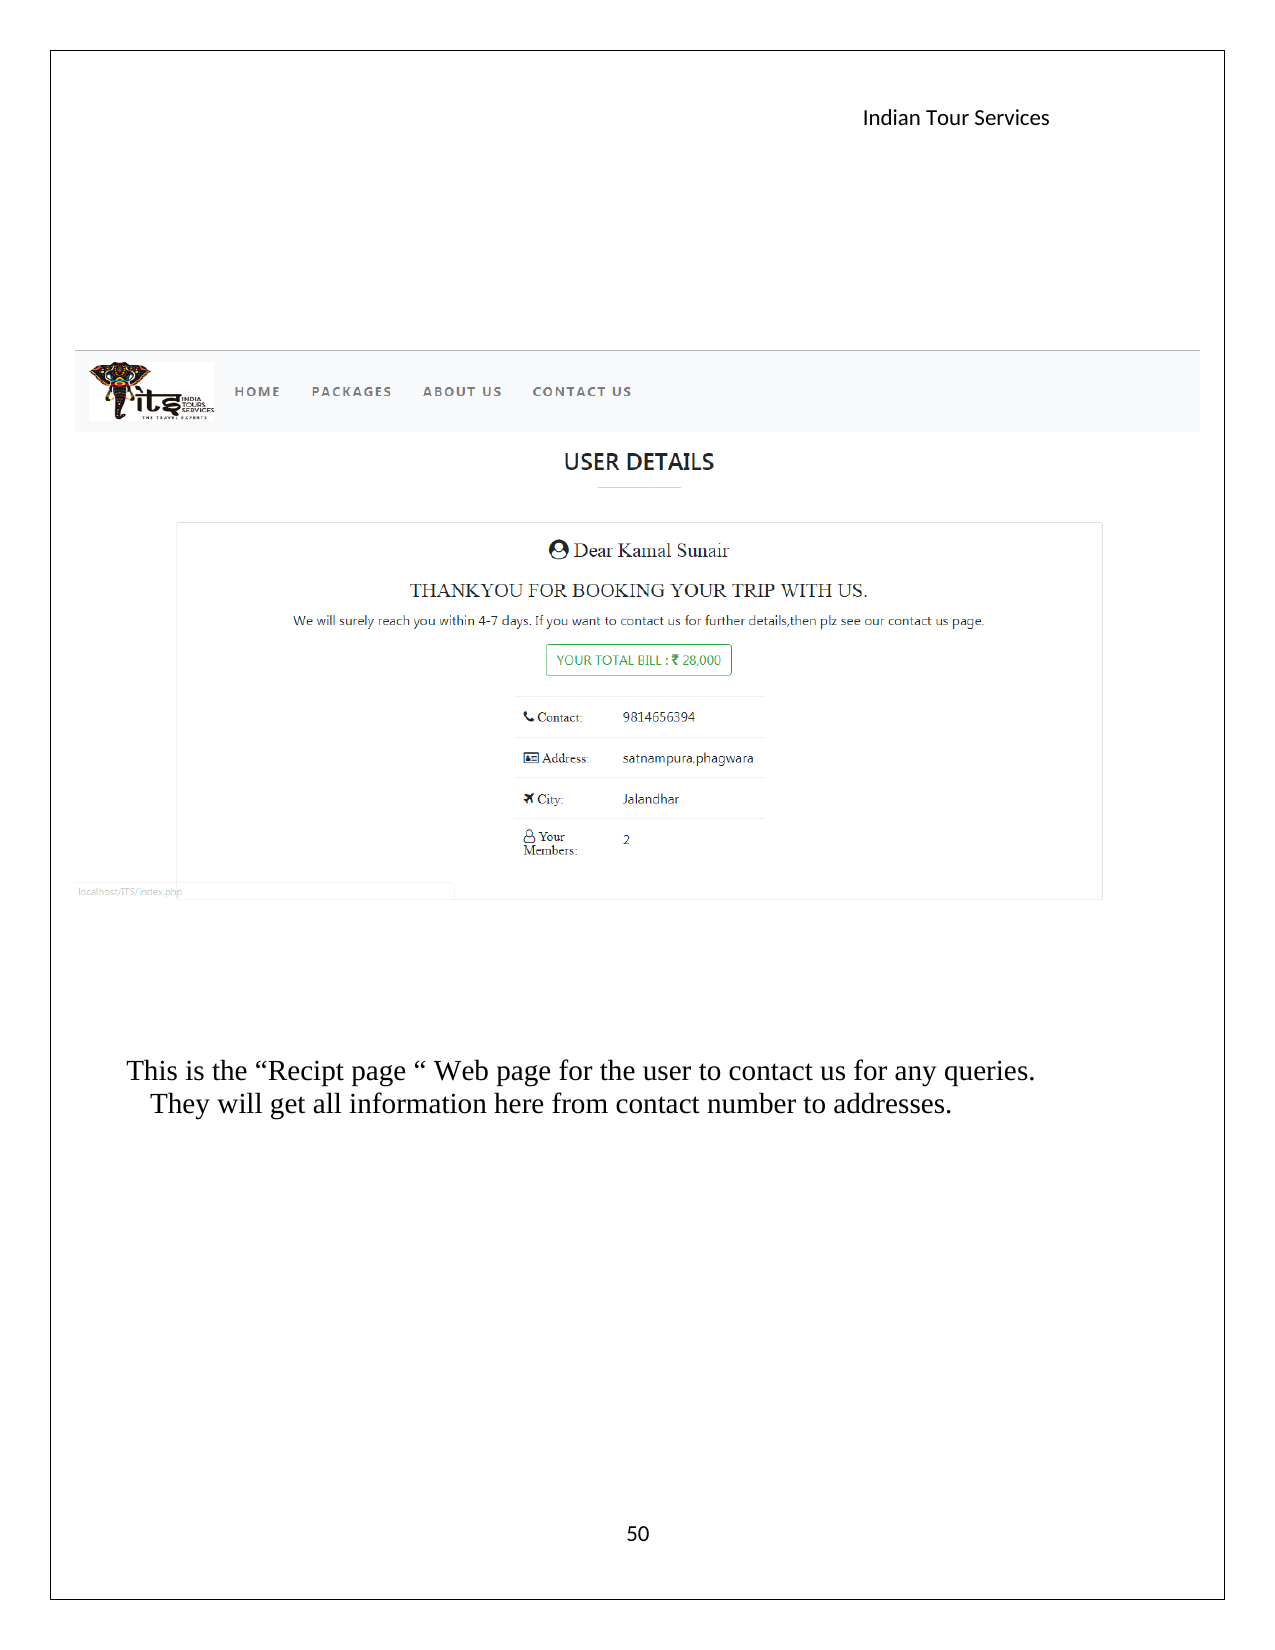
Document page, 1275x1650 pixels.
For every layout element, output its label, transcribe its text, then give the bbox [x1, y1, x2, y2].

picture [75, 350, 1200, 900]
text They will get all information here from contact number to addresses. [75, 1087, 1200, 1120]
text This is the “Recipt page “ Web page for the user to contact us for any queries. [75, 1053, 1200, 1087]
